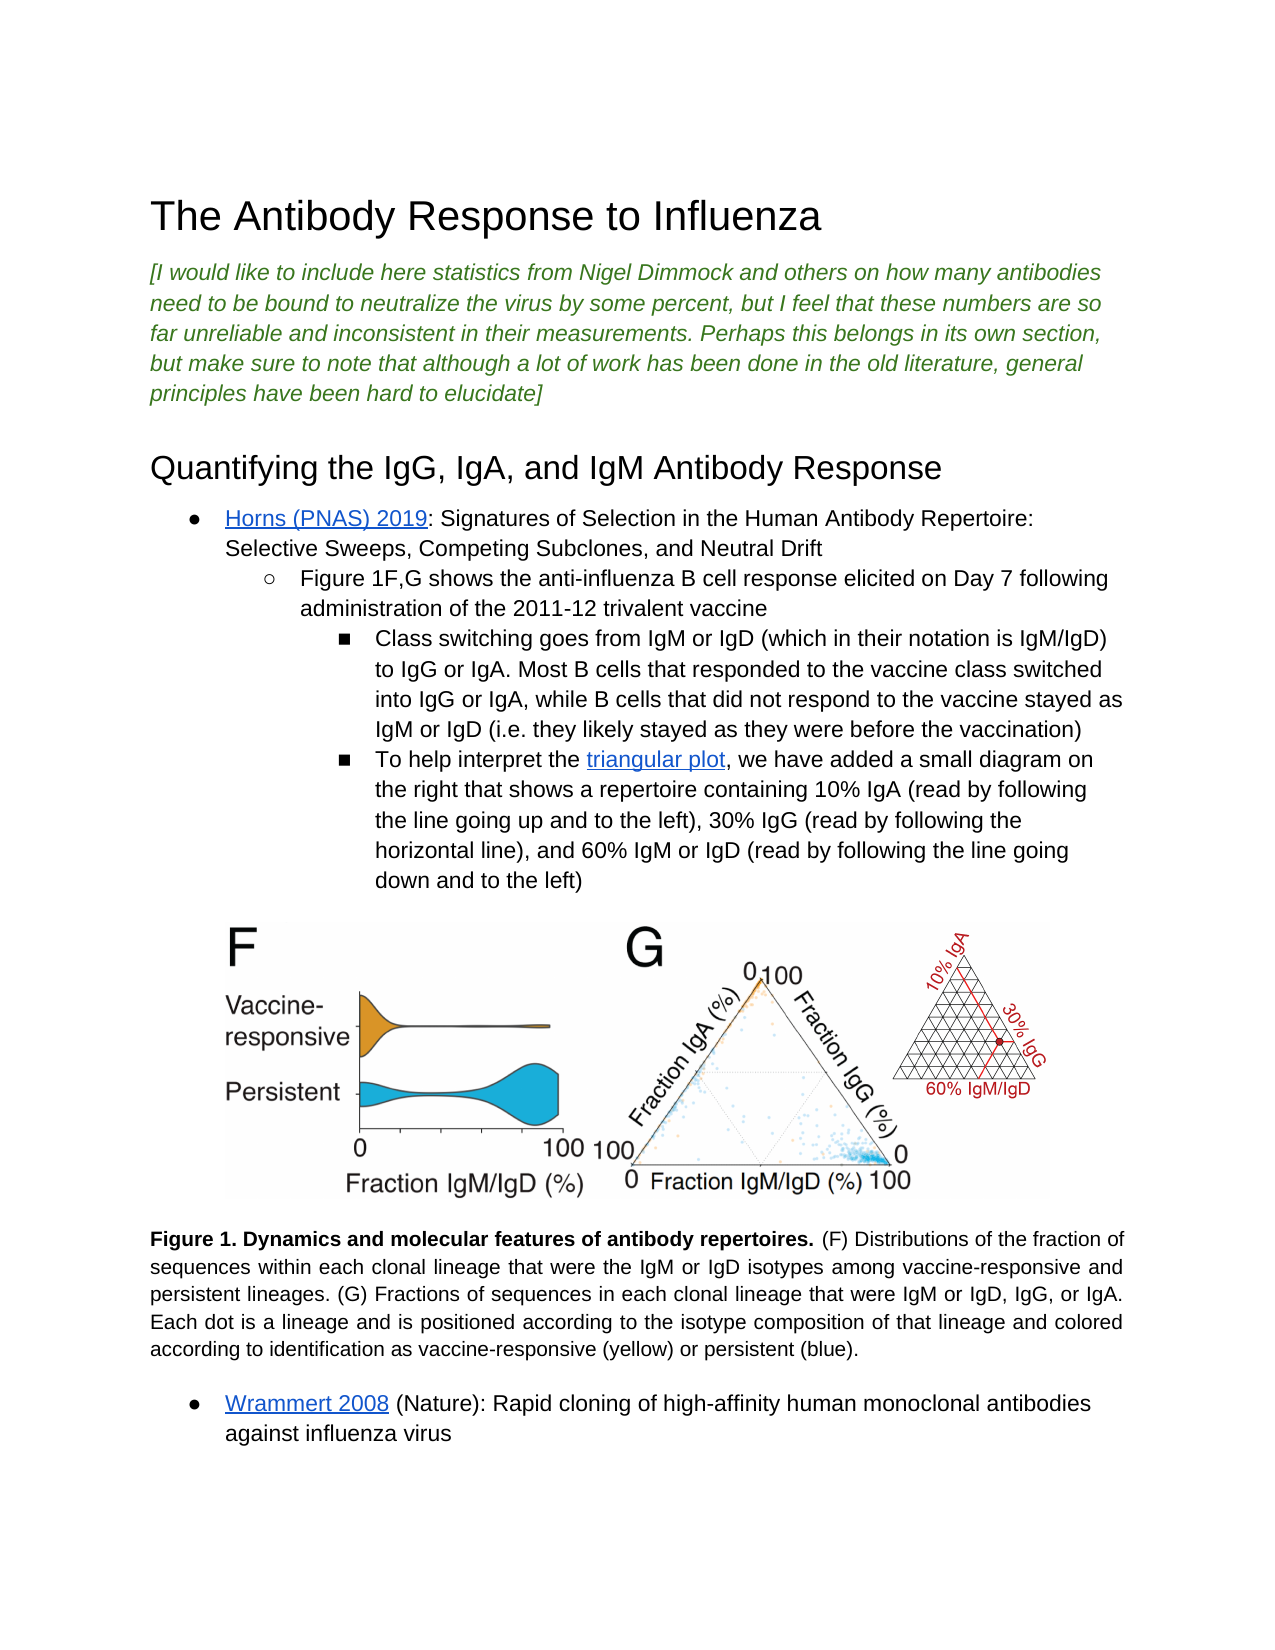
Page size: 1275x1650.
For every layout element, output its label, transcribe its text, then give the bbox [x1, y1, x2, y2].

subtitle The Antibody Response to Influenza [150, 192, 1125, 239]
list Wrammert 2008 (Nature): Rapid cloning of high-affinity human monoclonal antibodies against influenza virus [187, 1389, 1125, 1446]
subtitle Quantifying the IgG, IgA, and IgM Antibody Response [150, 448, 1125, 486]
text Figure 1. Dynamics and molecular features of antibody repertoires. (F) Distributions of the fraction of sequences within each clonal lineage that were the IgM or IgD isotypes among vaccine-responsive and persistent lineages. (G) Fractions of sequences in each clonal lineage that were IgM or IgD, IgG, or IgA. Each dot is a lineage and is positioned according to the isotype composition of that lineage and colored according to identification as vaccine-responsive (yellow) or persistent (blue). [150, 1227, 1125, 1361]
list Class switching goes from IgM or IgD (which in their notation is IgM/IgD) to IgG or IgA. Most B cells that responded to the vaccine class switched into IgG or IgA, while B cells that did not respond to the vaccine stayed as IgM or IgD (i.e. they likely stayed as they were before the vaccination) [337, 625, 1125, 742]
list Figure 1F,G shows the anti-influenza B cell response elicited on Day 7 following administration of the 2011-12 trivalent vaccine [262, 565, 1125, 621]
list To help interpret the triangular plot, we have added a small diagram on the right that shows a repertoire containing 10% IgA (read by following the line going up and to the left), 30% IgG (read by following the horizontal line), and 60% IgM or IgD (read by following the line going down and to the left) [337, 746, 1125, 893]
picture [225, 922, 1050, 1199]
list Horns (PNAS) 2019: Signatures of Selection in the Human Antibody Repertoire: Selective Sweeps, Competing Subclones, and Neutral Drift [187, 504, 1125, 561]
text [I would like to include here statistics from Nigel Dimmock and others on how many antibodies need to be bound to neutralize the virus by some percent, but I feel that these numbers are so far unreliable and inconsistent in their measurements. Perhaps this belongs in its own section, but make sure to note that although a lot of work has been done in the old literature, general principles have been hard to elucidate] [150, 259, 1125, 406]
